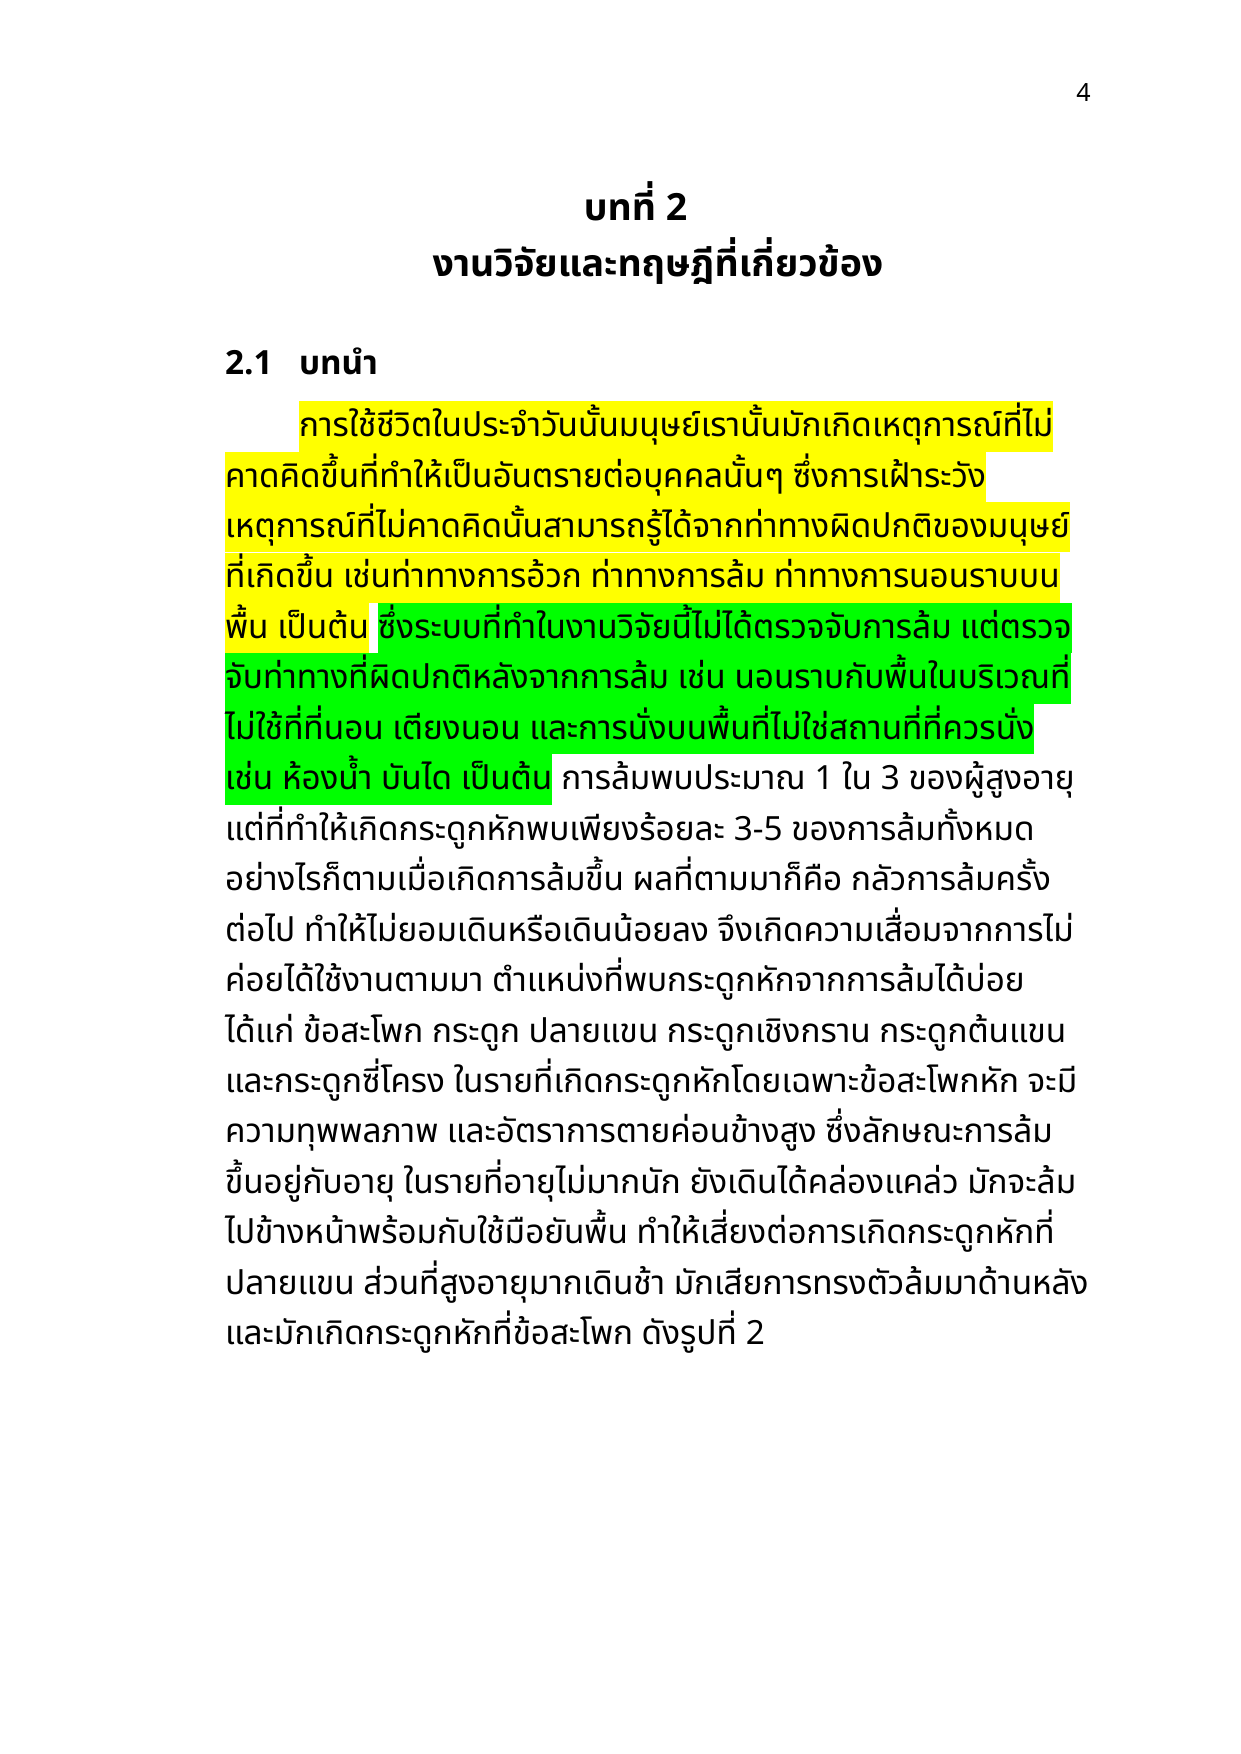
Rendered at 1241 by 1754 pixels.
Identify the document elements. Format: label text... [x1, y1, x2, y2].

subtitle บทนำ [225, 339, 1090, 389]
text การใช้ชีวิตในประจำวันนั้นมนุษย์เรานั้นมักเกิดเหตุการณ์ที่ไม่คาดคิดขึ้นที่ทำให้เป็นอันตรายต่อบุคคลนั้นๆ ซึ่งการเฝ้าระวังเหตุการณ์ที่ไม่คาดคิดนั้นสามารถรู้ได้จากท่าทางผิดปกติของมนุษย์ที่เกิดขึ้น เช่นท่าทางการอ้วก ท่าทางการล้ม ท่าทางการนอนราบบนพื้น เป็นต้น ซึ่งระบบที่ทำในงานวิจัยนี้ไม่ได้ตรวจจับการล้ม แต่ตรวจจับท่าทางที่ผิดปกติหลังจากการล้ม เช่น นอนราบกับพื้นในบริเวณที่ไม่ใช้ที่ที่นอน เตียงนอน และการนั่งบนพื้นที่ไม่ใช่สถานที่ที่ควรนั่ง เช่น ห้องน้ำ บันได เป็นต้น การล้มพบประมาณ 1 ใน 3 ของผู้สูงอายุแต่ที่ทำให้เกิดกระดูกหักพบเพียงร้อยละ 3-5 ของการล้มทั้งหมด อย่างไรก็ตามเมื่อเกิดการล้มขึ้น ผลที่ตามมาก็คือ กลัวการล้มครั้งต่อไป ทำให้ไม่ยอมเดินหรือเดินน้อยลง จึงเกิดความเสื่อมจากการไม่ค่อยได้ใช้งานตามมา ตำแหน่งที่พบกระดูกหักจากการล้มได้บ่อย ได้แก่ ข้อสะโพก กระดูก ปลายแขน กระดูกเชิงกราน กระดูกต้นแขน และกระดูกซี่โครง ในรายที่เกิดกระดูกหักโดยเฉพาะข้อสะโพกหัก จะมีความทุพพลภาพ และอัตราการตายค่อนข้างสูง ซึ่งลักษณะการล้มขึ้นอยู่กับอายุ ในรายที่อายุไม่มากนัก ยังเดินได้คล่องแคล่ว มักจะล้มไปข้างหน้าพร้อมกับใช้มือยันพื้น ทำให้เสี่ยงต่อการเกิดกระดูกหักที่ปลายแขน ส่วนที่สูงอายุมากเดินช้า มักเสียการทรงตัวล้มมาด้านหลัง และมักเกิดกระดูกหักที่ข้อสะโพก ดังรูปที่ 2 [225, 401, 1090, 1360]
subtitle งานวิจัยและทฤษฎีที่เกี่ยวข้อง [225, 180, 1090, 294]
